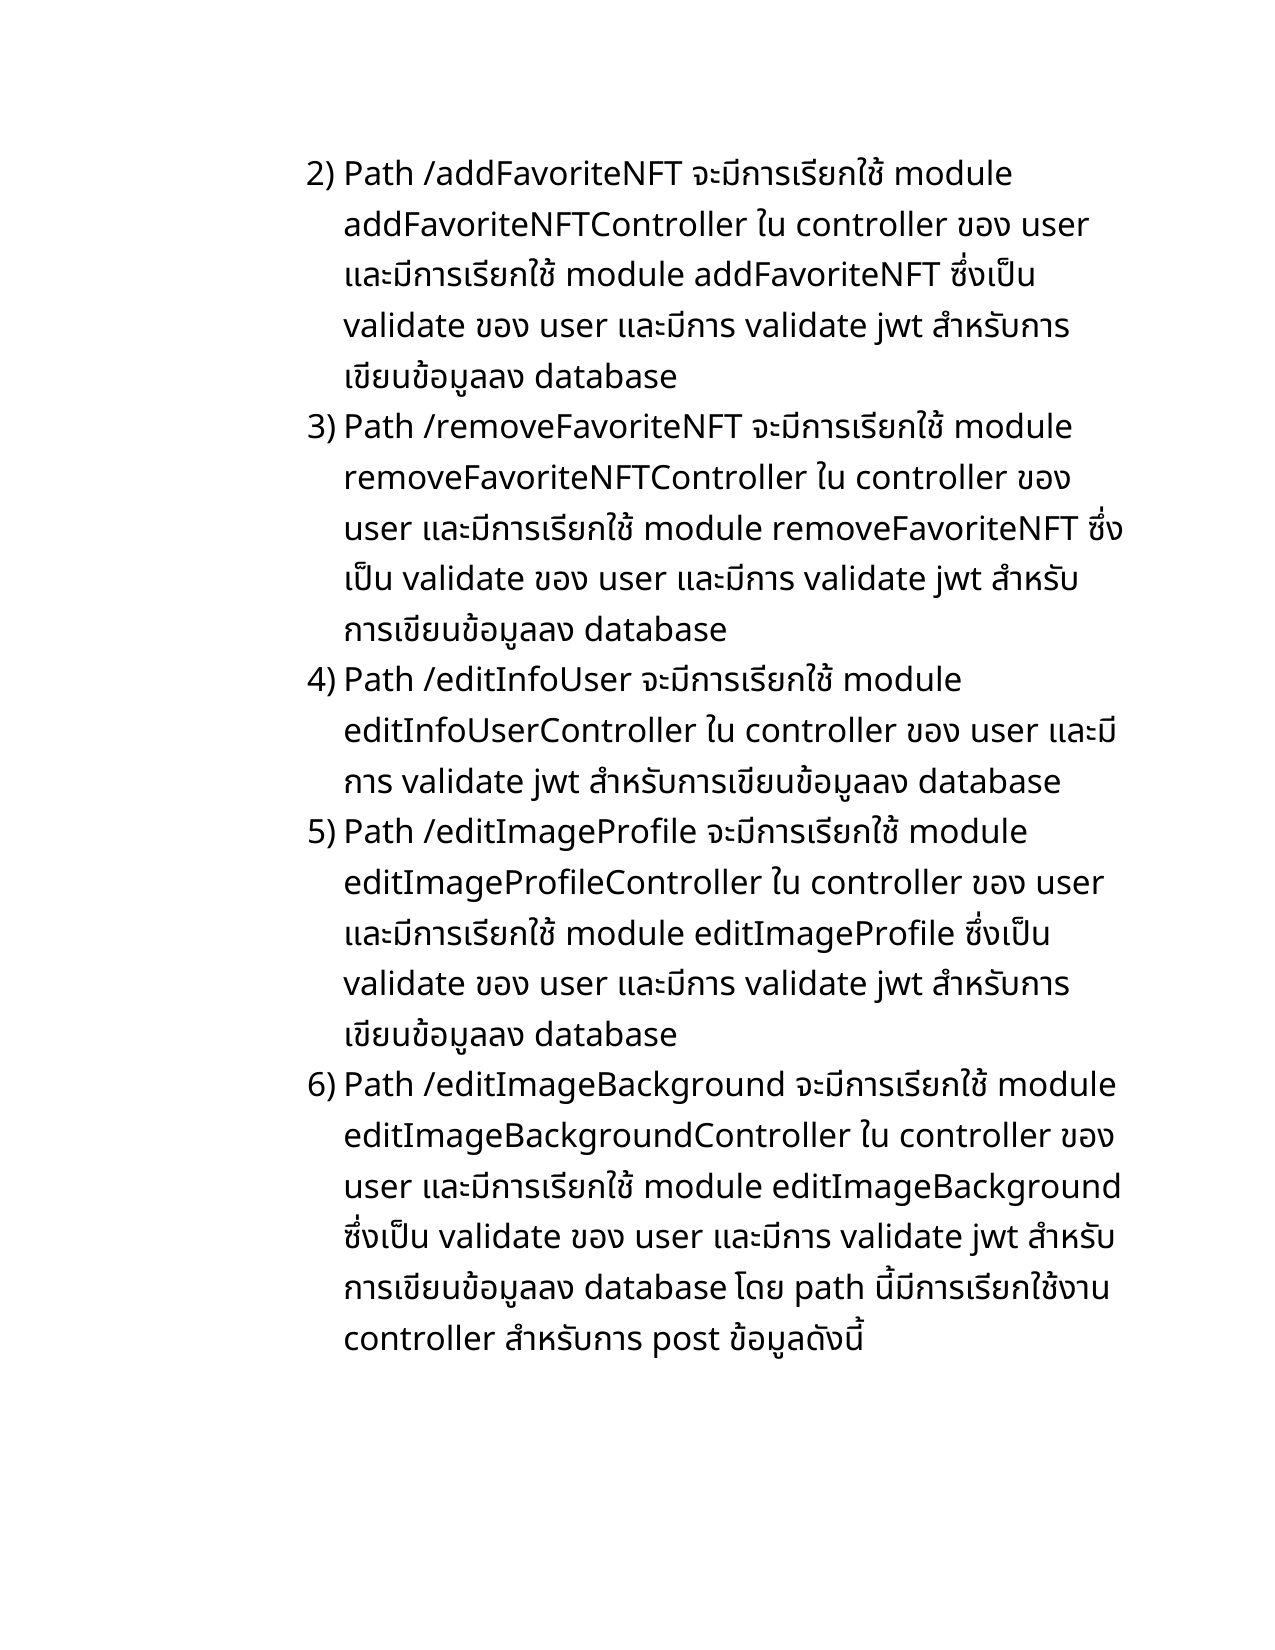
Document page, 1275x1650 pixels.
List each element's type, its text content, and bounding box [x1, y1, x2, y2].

list Path /editImageProfile จะมีการเรียกใช้ module editImageProfileController ใน controller ของ user และมีการเรียกใช้ module editImageProfile ซึ่งเป็น validate ของ user และมีการ validate jwt สำหรับการเขียนข้อมูลลง database [307, 808, 1125, 1061]
list Path /editInfoUser จะมีการเรียกใช้ module editInfoUserController ใน controller ของ user และมีการ validate jwt สำหรับการเขียนข้อมูลลง database [307, 656, 1125, 808]
list Path /editImageBackground จะมีการเรียกใช้ module editImageBackgroundController ใน controller ของ user และมีการเรียกใช้ module editImageBackground ซึ่งเป็น validate ของ user และมีการ validate jwt สำหรับการเขียนข้อมูลลง databaseโดย path นี้มีการเรียกใช้งาน controller สำหรับการ post ข้อมูลดังนี้ [307, 1061, 1125, 1365]
list Path /addFavoriteNFT จะมีการเรียกใช้ module addFavoriteNFTController ใน controller ของ user และมีการเรียกใช้ module addFavoriteNFT ซึ่งเป็น validate ของ user และมีการ validate jwt สำหรับการเขียนข้อมูลลง database [306, 150, 1125, 403]
list Path /removeFavoriteNFT จะมีการเรียกใช้ module removeFavoriteNFTController ใน controller ของ user และมีการเรียกใช้ module removeFavoriteNFT ซึ่งเป็น validate ของ user และมีการ validate jwt สำหรับการเขียนข้อมูลลง database [307, 403, 1125, 656]
